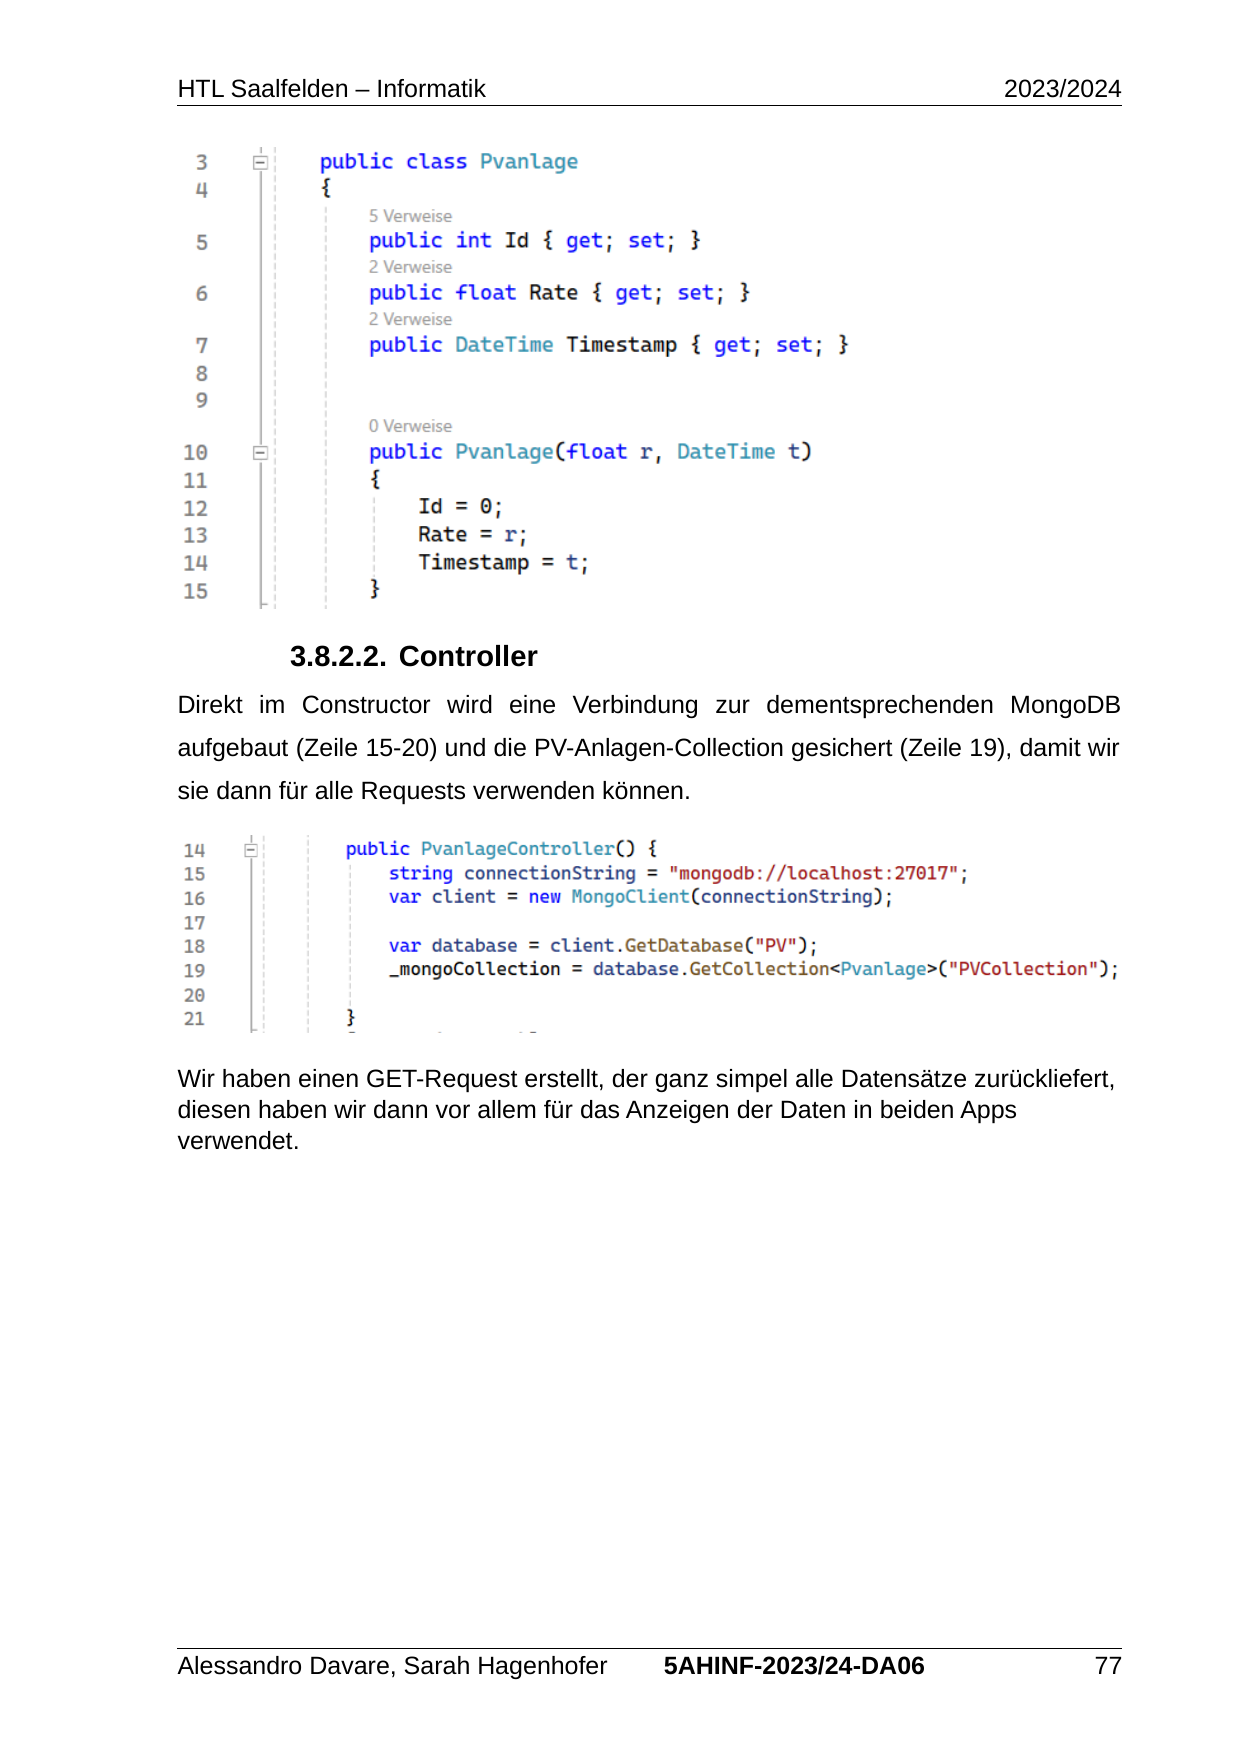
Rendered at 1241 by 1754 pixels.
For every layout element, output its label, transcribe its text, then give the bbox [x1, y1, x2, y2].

text Wir haben einen GET-Request erstellt, der ganz simpel alle Datensätze zurückliefert, diesen haben wir dann vor allem für das Anzeigen der Daten in beiden Apps verwendet. [177, 1064, 1122, 1154]
picture [177, 835, 1123, 1033]
subtitle Controller [290, 639, 1122, 673]
text Direkt im Constructor wird eine Verbindung zur dementsprechenden MongoDB aufgebaut (Zeile 15-20) und die PV-Anlagen-Collection gesichert (Zeile 19), damit wir sie dann für alle Requests verwenden können. [177, 689, 1122, 804]
picture [177, 147, 879, 609]
